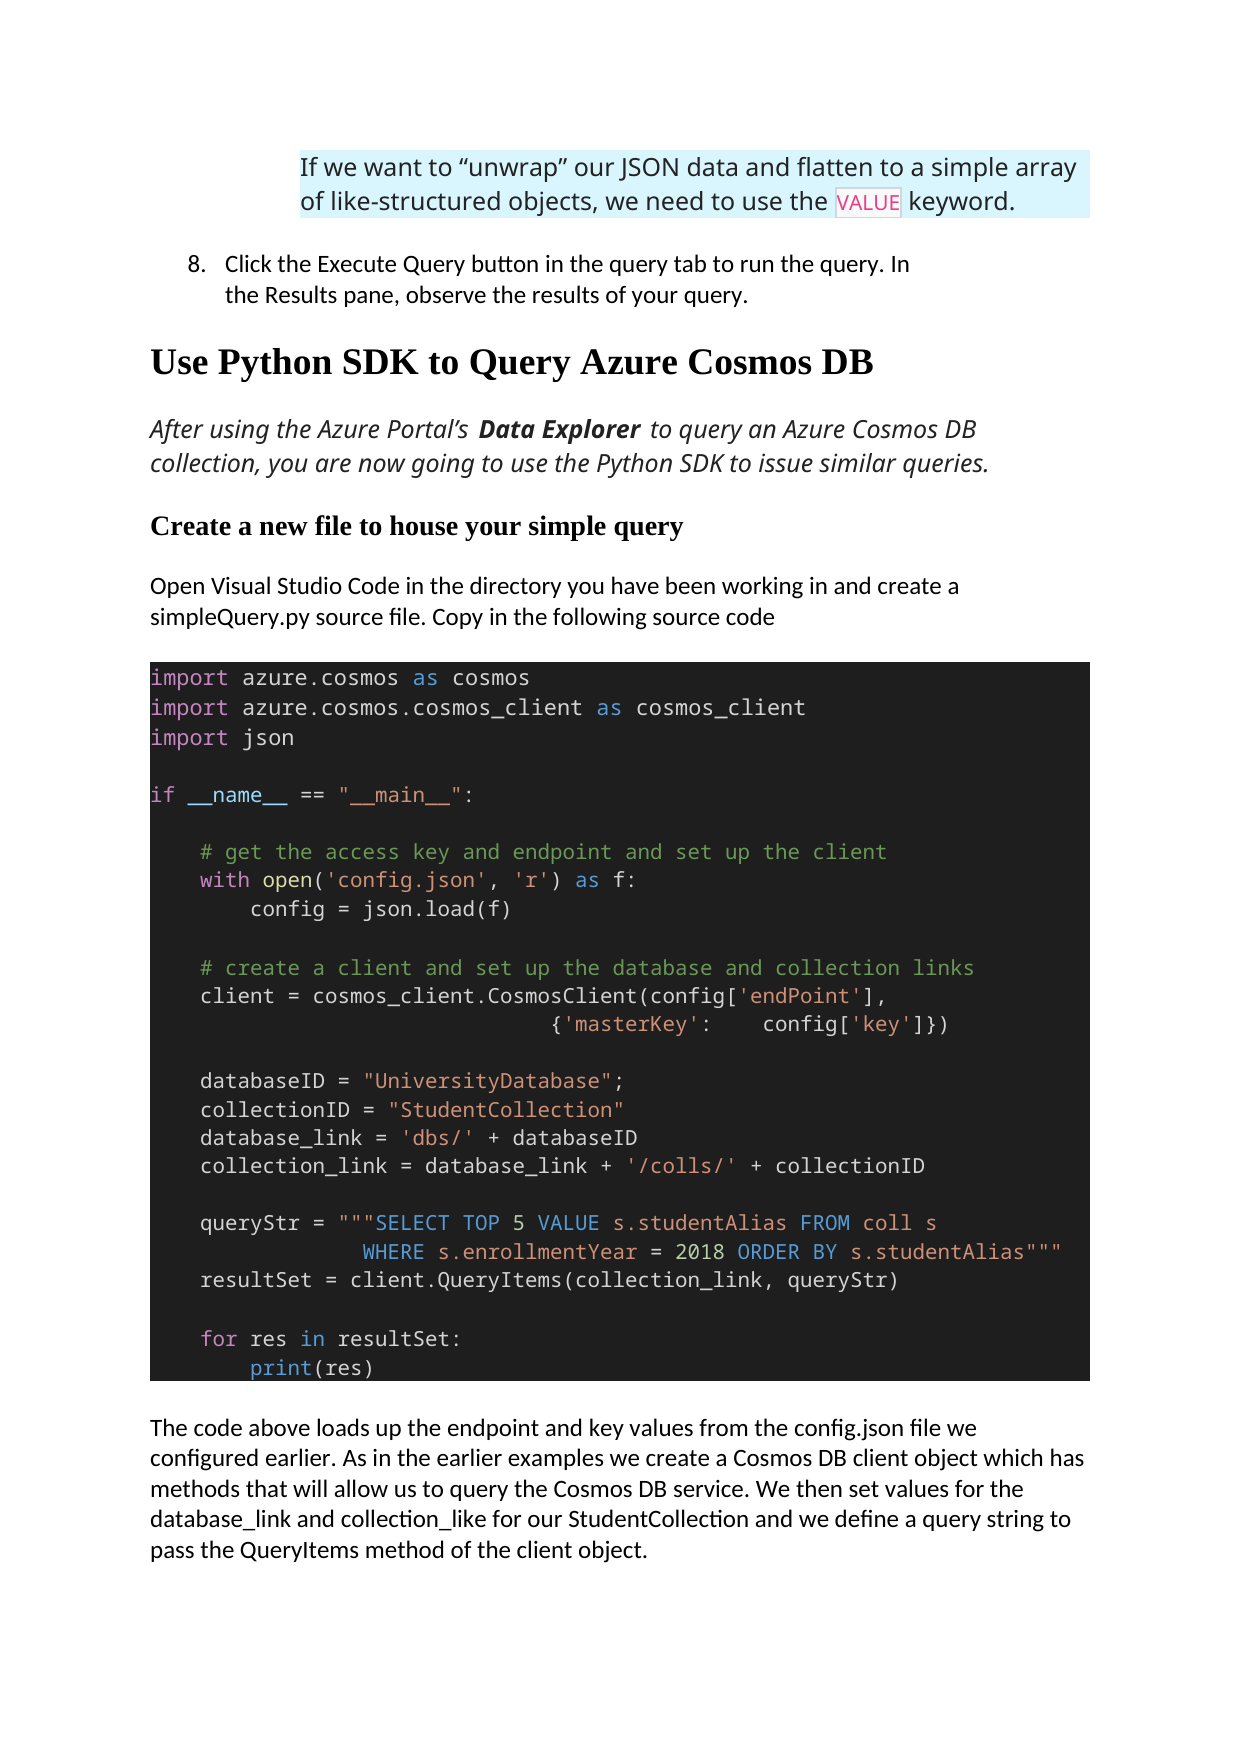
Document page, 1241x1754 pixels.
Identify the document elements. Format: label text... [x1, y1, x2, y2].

text if __name__ == "__main__": [150, 780, 1090, 808]
text After using the Azure Portal’s Data Explorer to query an Azure Cosmos DB collection, you are now going to use the Python SDK to issue similar queries. [150, 412, 1090, 480]
text config = json.load(f) [150, 894, 1090, 922]
text resultSet = client.QueryItems(collection_link, queryStr) [150, 1265, 1090, 1294]
text import azure.cosmos.cosmos_client as cosmos_client [150, 692, 1090, 722]
subtitle Create a new file to house your simple query [150, 509, 1090, 541]
text collectionID = "StudentCollection" [150, 1095, 1090, 1123]
text print(res) [150, 1353, 1090, 1381]
text # create a client and set up the database and collection links [150, 953, 1090, 981]
text with open('config.json', 'r') as f: [150, 865, 1090, 894]
text The code above loads up the endpoint and key values from the config.json file we configured earlier. As in the earlier examples we create a Cosmos DB client object which has methods that will allow us to query the Cosmos DB service. We then set values for the database_link and collection_like for our StudentCollection and we define a query string to pass the QueryItems method of the client object. [150, 1412, 1090, 1564]
text import azure.cosmos as cosmos [150, 662, 1090, 692]
list Click the Execute Query button in the query tab to run the query. In the Results pane, observe the results of your query. [187, 248, 1090, 310]
text import json [150, 722, 1090, 751]
text If we want to “unwrap” our JSON data and flatten to a simple array of like-structured objects, we need to use the VALUE keyword. [300, 150, 1090, 218]
text database_link = 'dbs/' + databaseID [150, 1123, 1090, 1152]
text queryStr = """SELECT TOP 5 VALUE s.studentAlias FROM coll s [150, 1208, 1090, 1237]
text client = cosmos_client.CosmosClient(config['endPoint'], [150, 981, 1090, 1009]
subtitle Use Python SDK to Query Azure Cosmos DB [150, 339, 1090, 382]
text # get the access key and endpoint and set up the client [150, 837, 1090, 865]
text WHERE s.enrollmentYear = 2018 ORDER BY s.studentAlias""" [150, 1237, 1090, 1265]
text databaseID = "UniversityDatabase"; [150, 1066, 1090, 1095]
text {'masterKey': config['key']}) [150, 1009, 1090, 1038]
text collection_link = database_link + '/colls/' + collectionID [150, 1152, 1090, 1180]
text for res in resultSet: [150, 1324, 1090, 1353]
text Open Visual Studio Code in the directory you have been working in and create a simpleQuery.py source file. Copy in the following source code [150, 571, 1090, 632]
